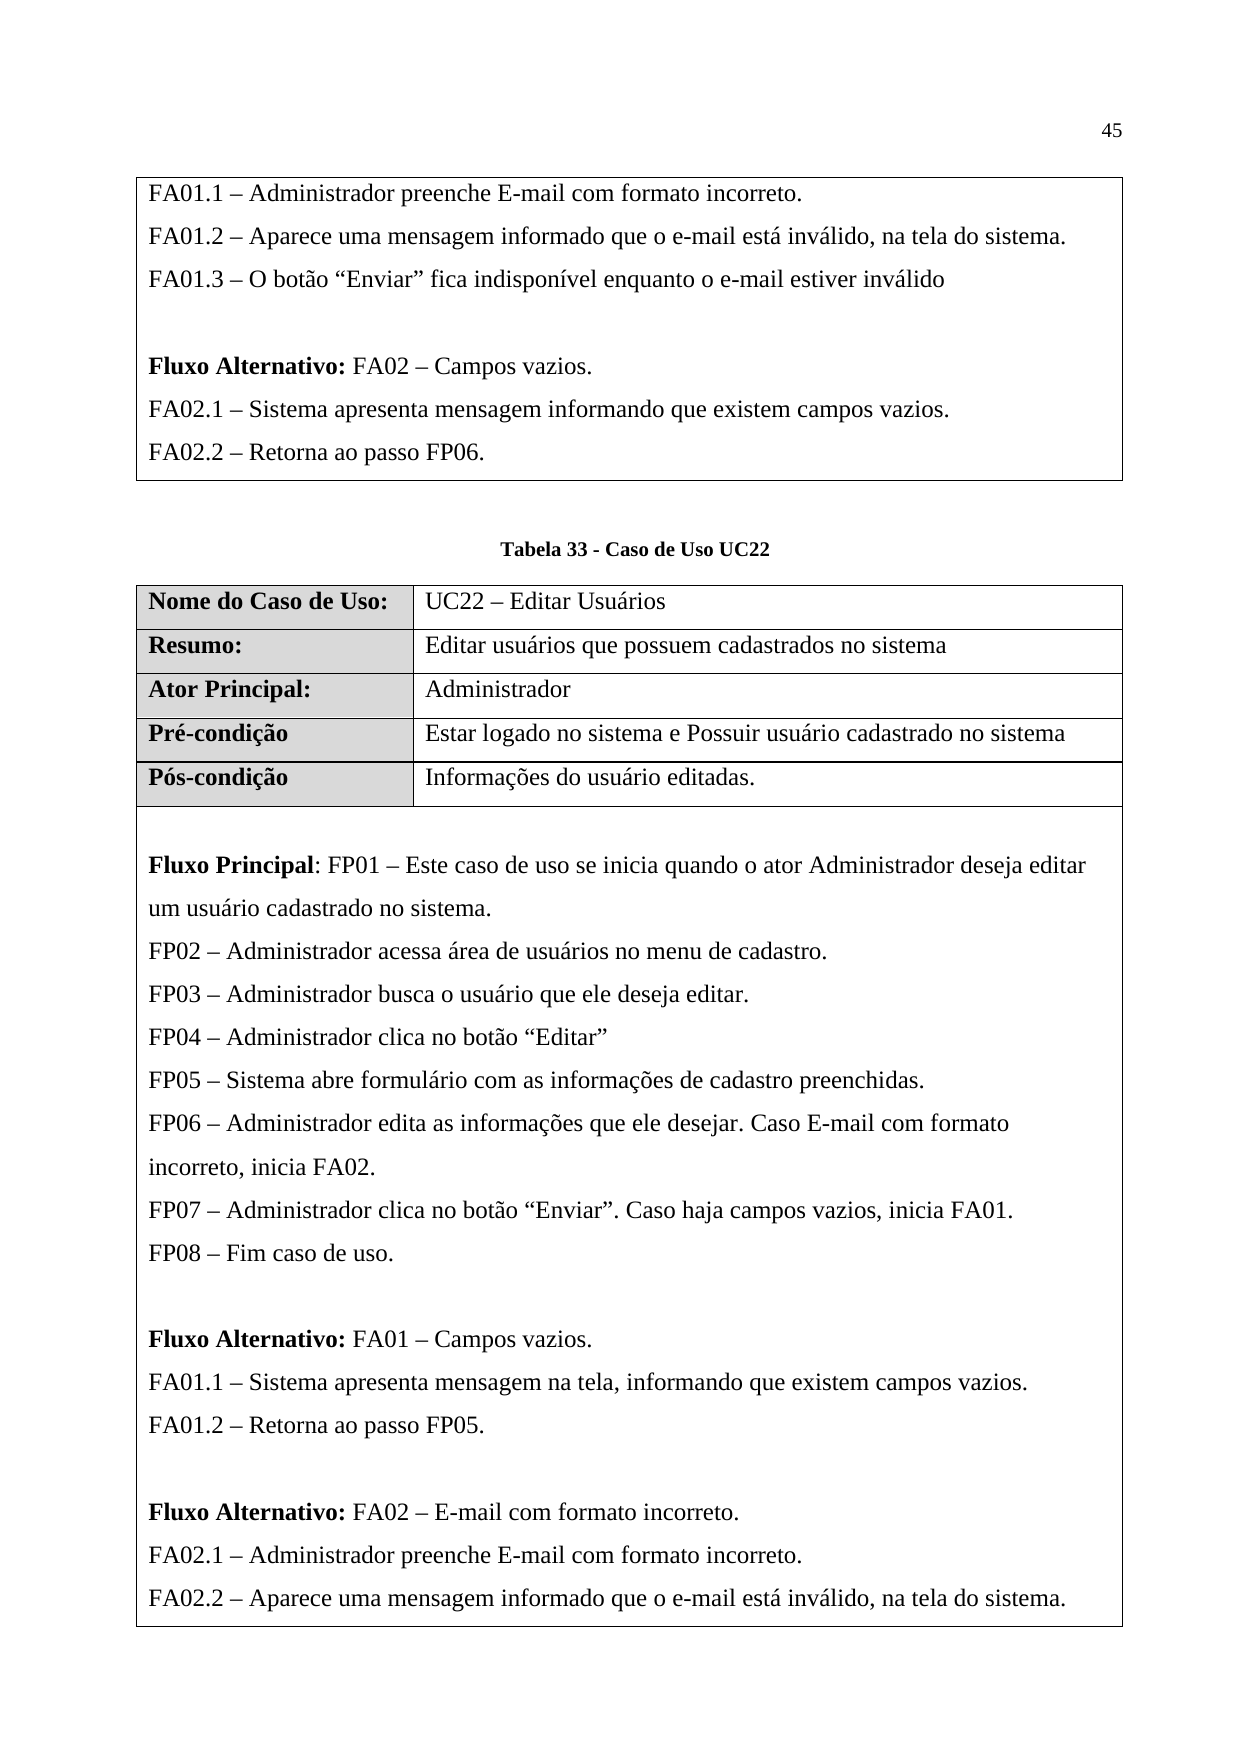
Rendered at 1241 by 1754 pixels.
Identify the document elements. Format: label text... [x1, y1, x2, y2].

table_header Nome do Caso de Uso: [137, 586, 413, 629]
table_cell Administrador [414, 674, 1122, 717]
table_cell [137, 178, 1122, 480]
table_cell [137, 807, 1122, 1626]
table_cell Editar usuários que possuem cadastrados no sistema [414, 630, 1122, 673]
table_cell Pré-condição [137, 719, 413, 761]
table_cell Informações do usuário editadas. [414, 763, 1122, 806]
table_cell Resumo: [137, 630, 413, 673]
table_cell Estar logado no sistema e Possuir usuário cadastrado no sistema [414, 719, 1122, 761]
table_header UC22 – Editar Usuários [414, 586, 1122, 629]
table_cell Pós-condição [137, 763, 413, 806]
table_cell Ator Principal: [137, 674, 413, 717]
